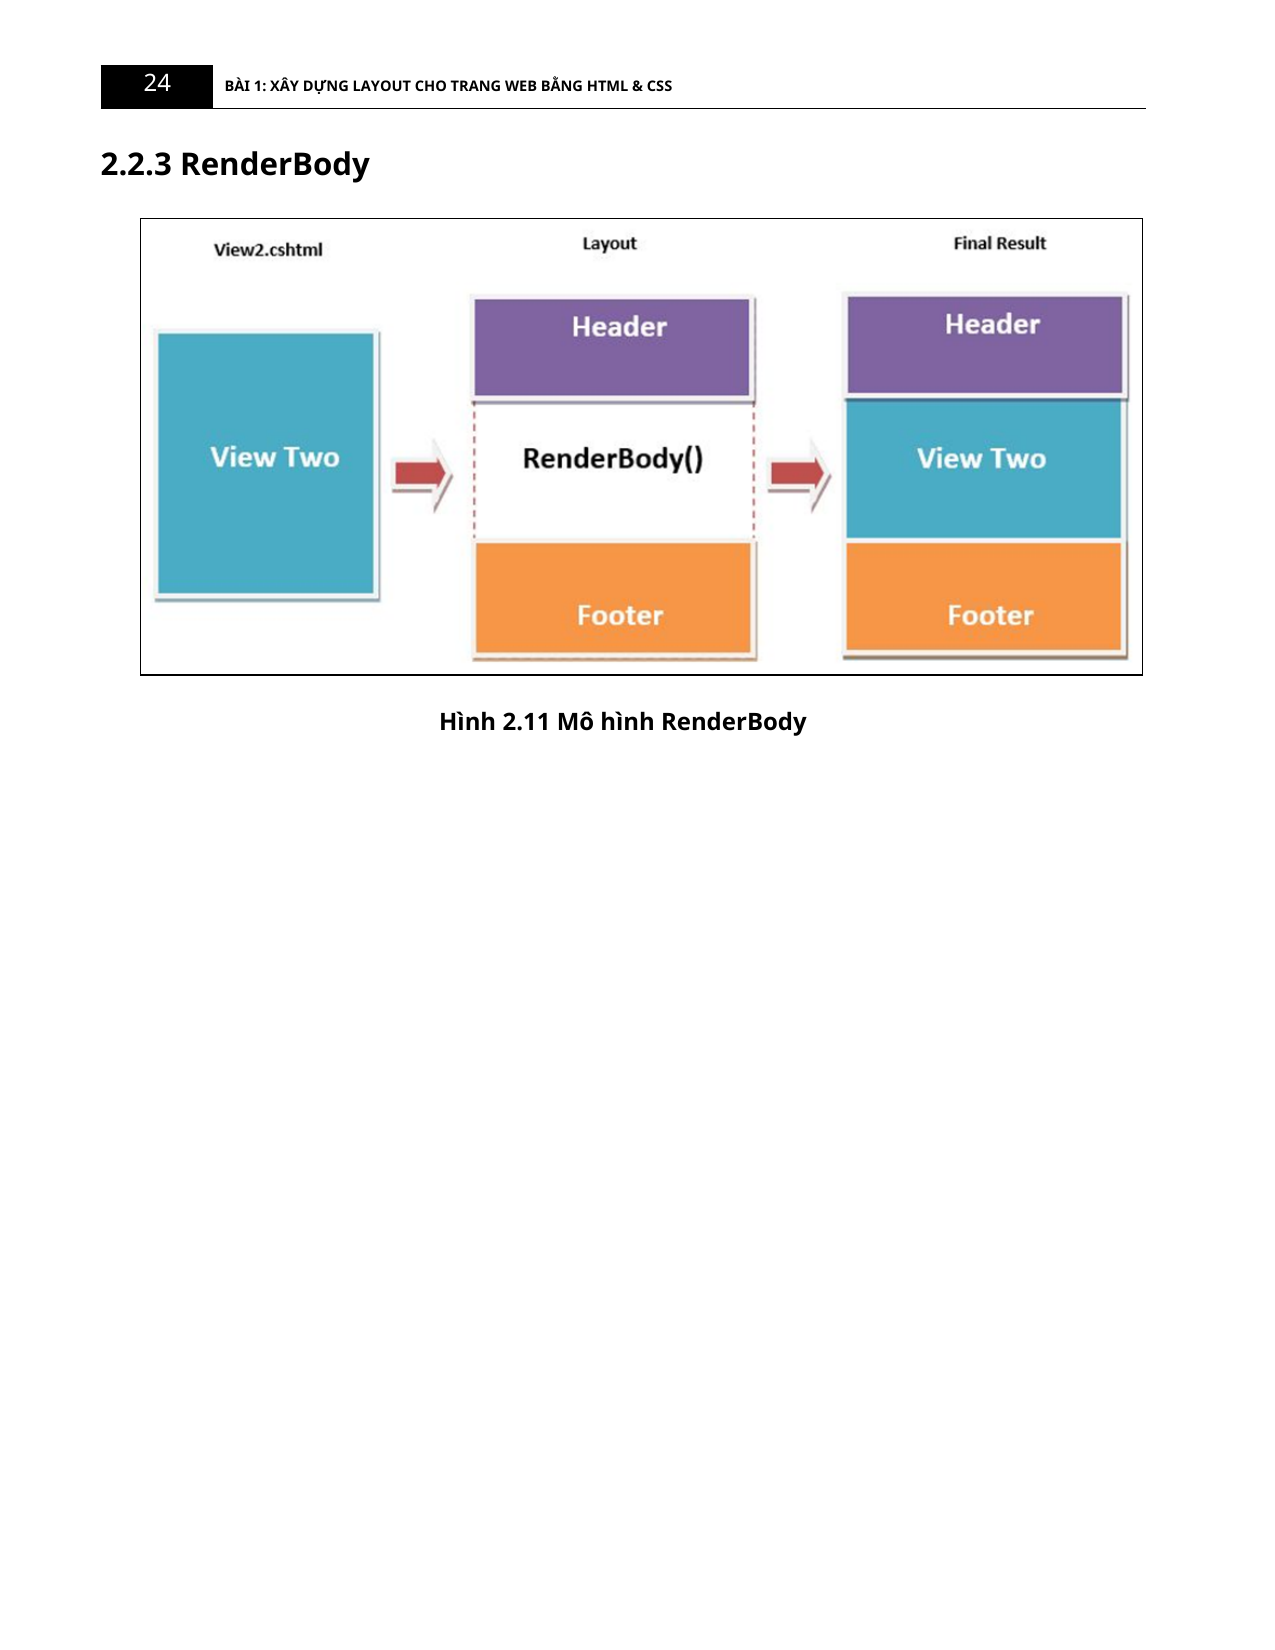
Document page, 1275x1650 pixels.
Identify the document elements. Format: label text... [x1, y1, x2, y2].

subtitle RenderBody [100, 142, 1145, 184]
picture [141, 219, 1142, 674]
